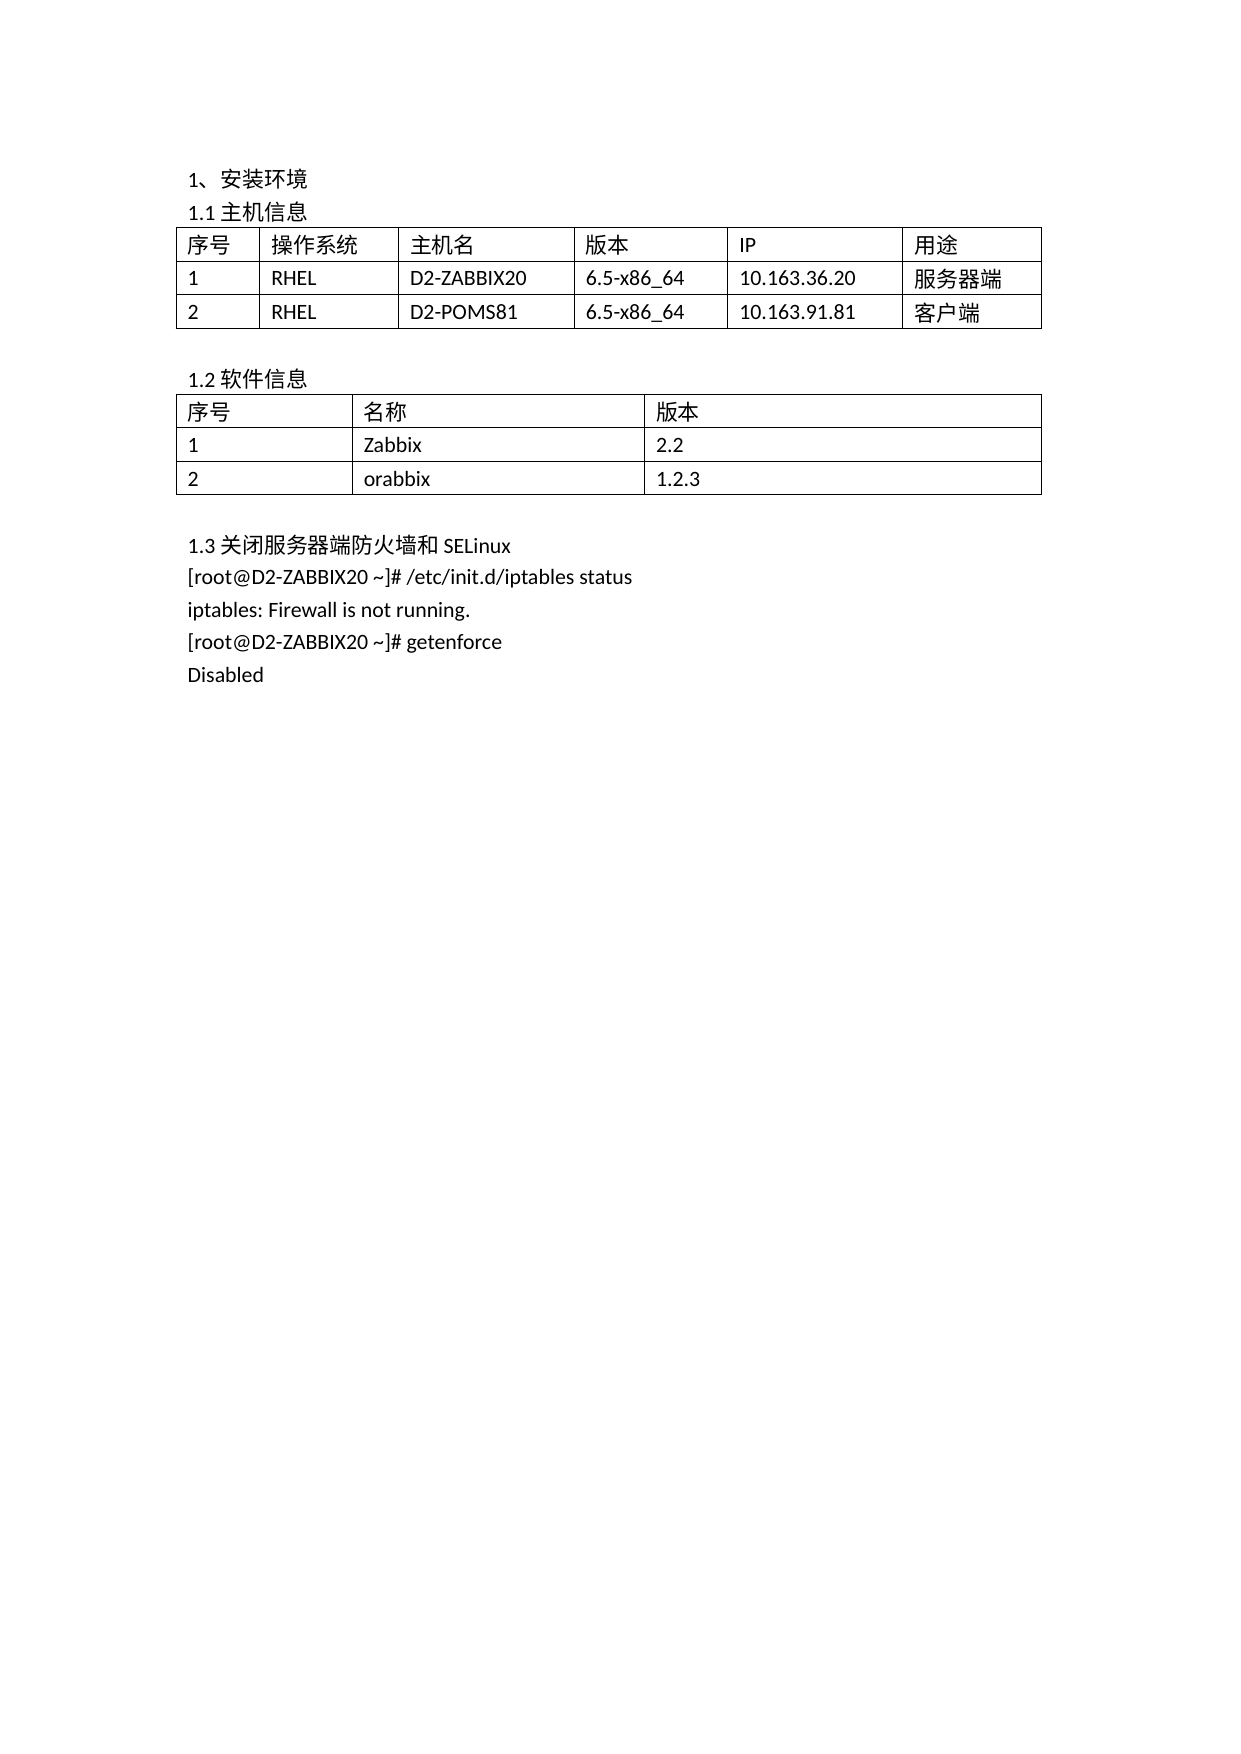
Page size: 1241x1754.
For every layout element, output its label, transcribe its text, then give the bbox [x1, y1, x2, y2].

text Disabled [187, 658, 1053, 690]
table_header 用途 [903, 228, 1041, 261]
table_cell D2-POMS81 [399, 295, 574, 328]
table_cell 1 [177, 428, 352, 461]
table_cell RHEL [260, 262, 398, 294]
table_cell orabbix [353, 462, 644, 494]
text 1、安装环境 [187, 162, 1053, 194]
table_header 名称 [353, 395, 644, 427]
table_cell 2 [177, 462, 352, 494]
table_header 版本 [575, 228, 727, 261]
text [root@D2-ZABBIX20 ~]# /etc/init.d/iptables status [187, 560, 1053, 593]
text 1.3 关闭服务器端防火墙和SELinux [187, 528, 1053, 560]
table_header 版本 [645, 395, 1041, 427]
table_cell 2.2 [645, 428, 1041, 461]
table_header 序号 [177, 228, 259, 261]
table_cell 2 [177, 295, 259, 328]
table_cell Zabbix [353, 428, 644, 461]
table_header 操作系统 [260, 228, 398, 261]
table_cell 10.163.91.81 [728, 295, 902, 328]
table_cell 6.5-x86_64 [575, 262, 727, 294]
table_cell RHEL [260, 295, 398, 328]
table_cell 10.163.36.20 [728, 262, 902, 294]
table_header 主机名 [399, 228, 574, 261]
table_cell 客户端 [903, 295, 1041, 328]
text iptables: Firewall is not running. [187, 593, 1053, 625]
text 1.2 软件信息 [187, 361, 1053, 394]
table_cell 6.5-x86_64 [575, 295, 727, 328]
text 1.1 主机信息 [187, 194, 1053, 227]
table_cell 1.2.3 [645, 462, 1041, 494]
table_cell 服务器端 [903, 262, 1041, 294]
table_cell 1 [177, 262, 259, 294]
table_header IP [728, 228, 902, 261]
text [root@D2-ZABBIX20 ~]# getenforce [187, 625, 1053, 658]
table_cell D2-ZABBIX20 [399, 262, 574, 294]
table_header 序号 [177, 395, 352, 427]
